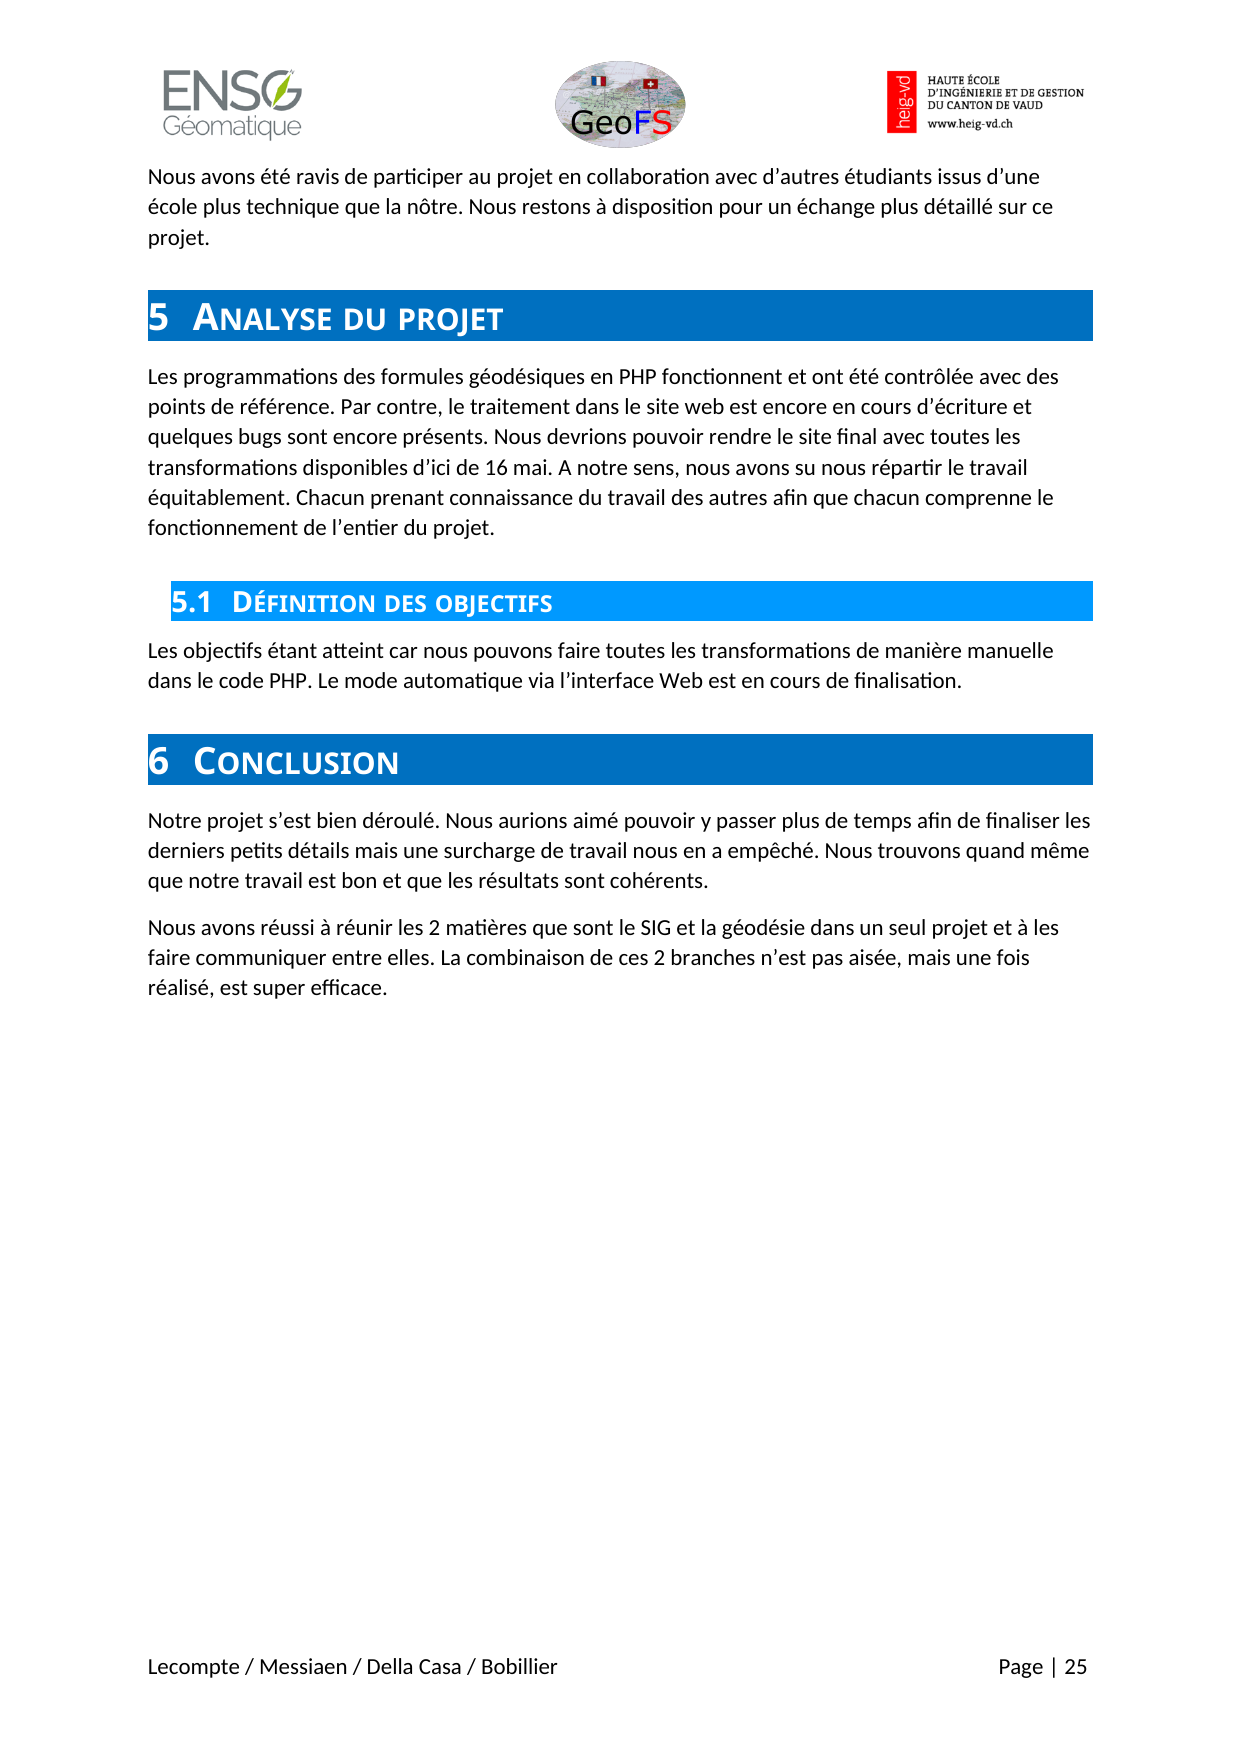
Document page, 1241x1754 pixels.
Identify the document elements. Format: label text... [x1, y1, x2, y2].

text Les objectifs étant atteint car nous pouvons faire toutes les transformations de manière manuelle dans le code PHP. Le mode automatique via l’interface Web est en cours de finalisation. [148, 636, 1093, 694]
picture [551, 59, 689, 148]
text Les programmations des formules géodésiques en PHP fonctionnent et ont été contrôlée avec des points de référence. Par contre, le traitement dans le site web est encore en cours d’écriture et quelques bugs sont encore présents. Nous devrions pouvoir rendre le site final avec toutes les transformations disponibles d’ici de 16 mai. A notre sens, nous avons su nous répartir le travail équitablement. Chacun prenant connaissance du travail des autres afin que chacun comprenne le fonctionnement de l’entier du projet. [148, 362, 1093, 541]
picture [147, 59, 318, 148]
picture [877, 59, 1093, 148]
text Nous avons réussi à réunir les 2 matières que sont le SIG et la géodésie dans un seul projet et à les faire communiquer entre elles. La combinaison de ces 2 branches n’est pas aisée, mais une fois réalisé, est super efficace. [148, 913, 1093, 1002]
subtitle Définition des objectifs [171, 581, 1093, 621]
subtitle Conclusion [148, 734, 1093, 785]
text Notre projet s’est bien déroulé. Nous aurions aimé pouvoir y passer plus de temps afin de finaliser les derniers petits détails mais une surcharge de travail nous en a empêché. Nous trouvons quand même que notre travail est bon et que les résultats sont cohérents. [148, 806, 1093, 894]
subtitle Analyse du projet [148, 290, 1093, 341]
text Nous avons été ravis de participer au projet en collaboration avec d’autres étudiants issus d’une école plus technique que la nôtre. Nous restons à disposition pour un échange plus détaillé sur ce projet. [148, 162, 1093, 251]
